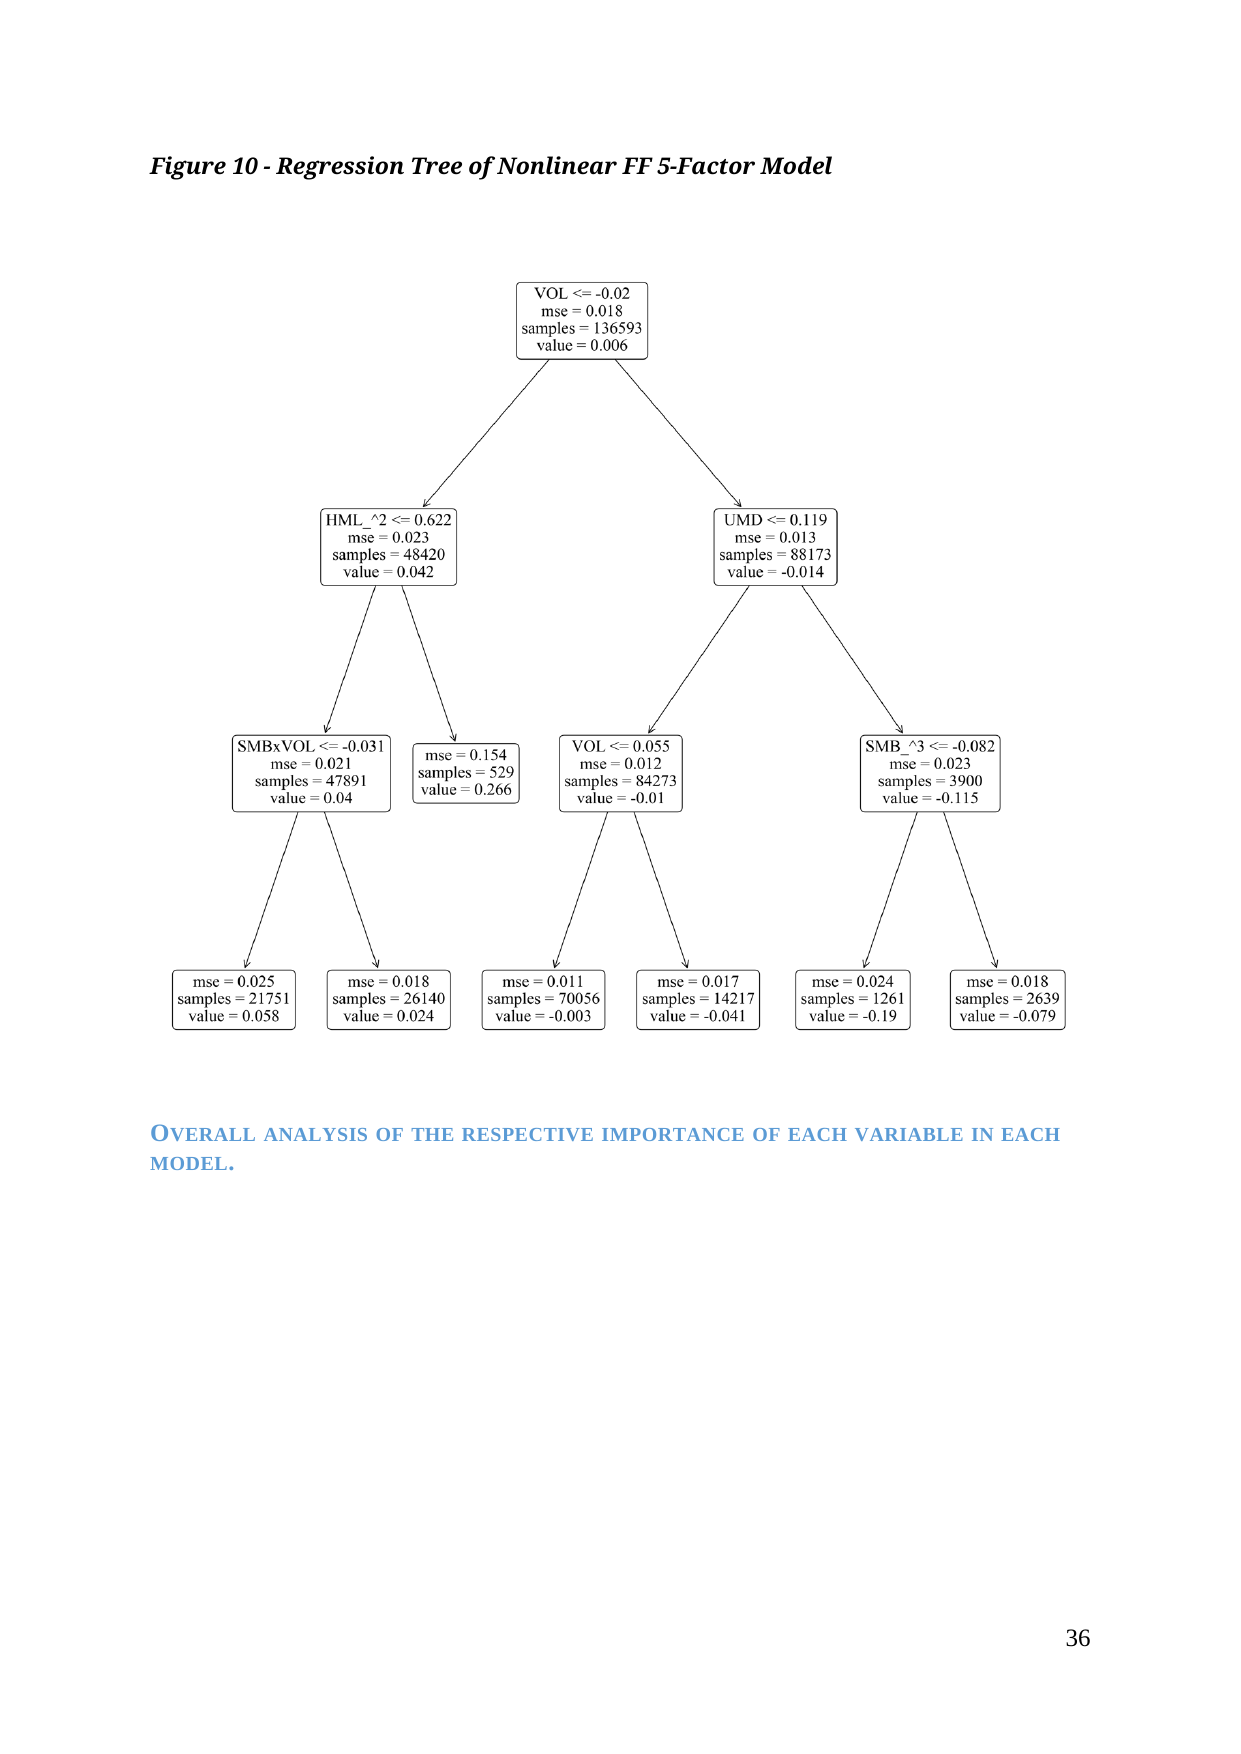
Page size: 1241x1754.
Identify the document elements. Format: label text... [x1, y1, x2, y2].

text Overall analysis of the respective importance of each variable in each model. [150, 1119, 1090, 1176]
text Figure 10 - Regression Tree of Nonlinear FF 5-Factor Model [150, 150, 1090, 181]
picture [150, 202, 1091, 1119]
